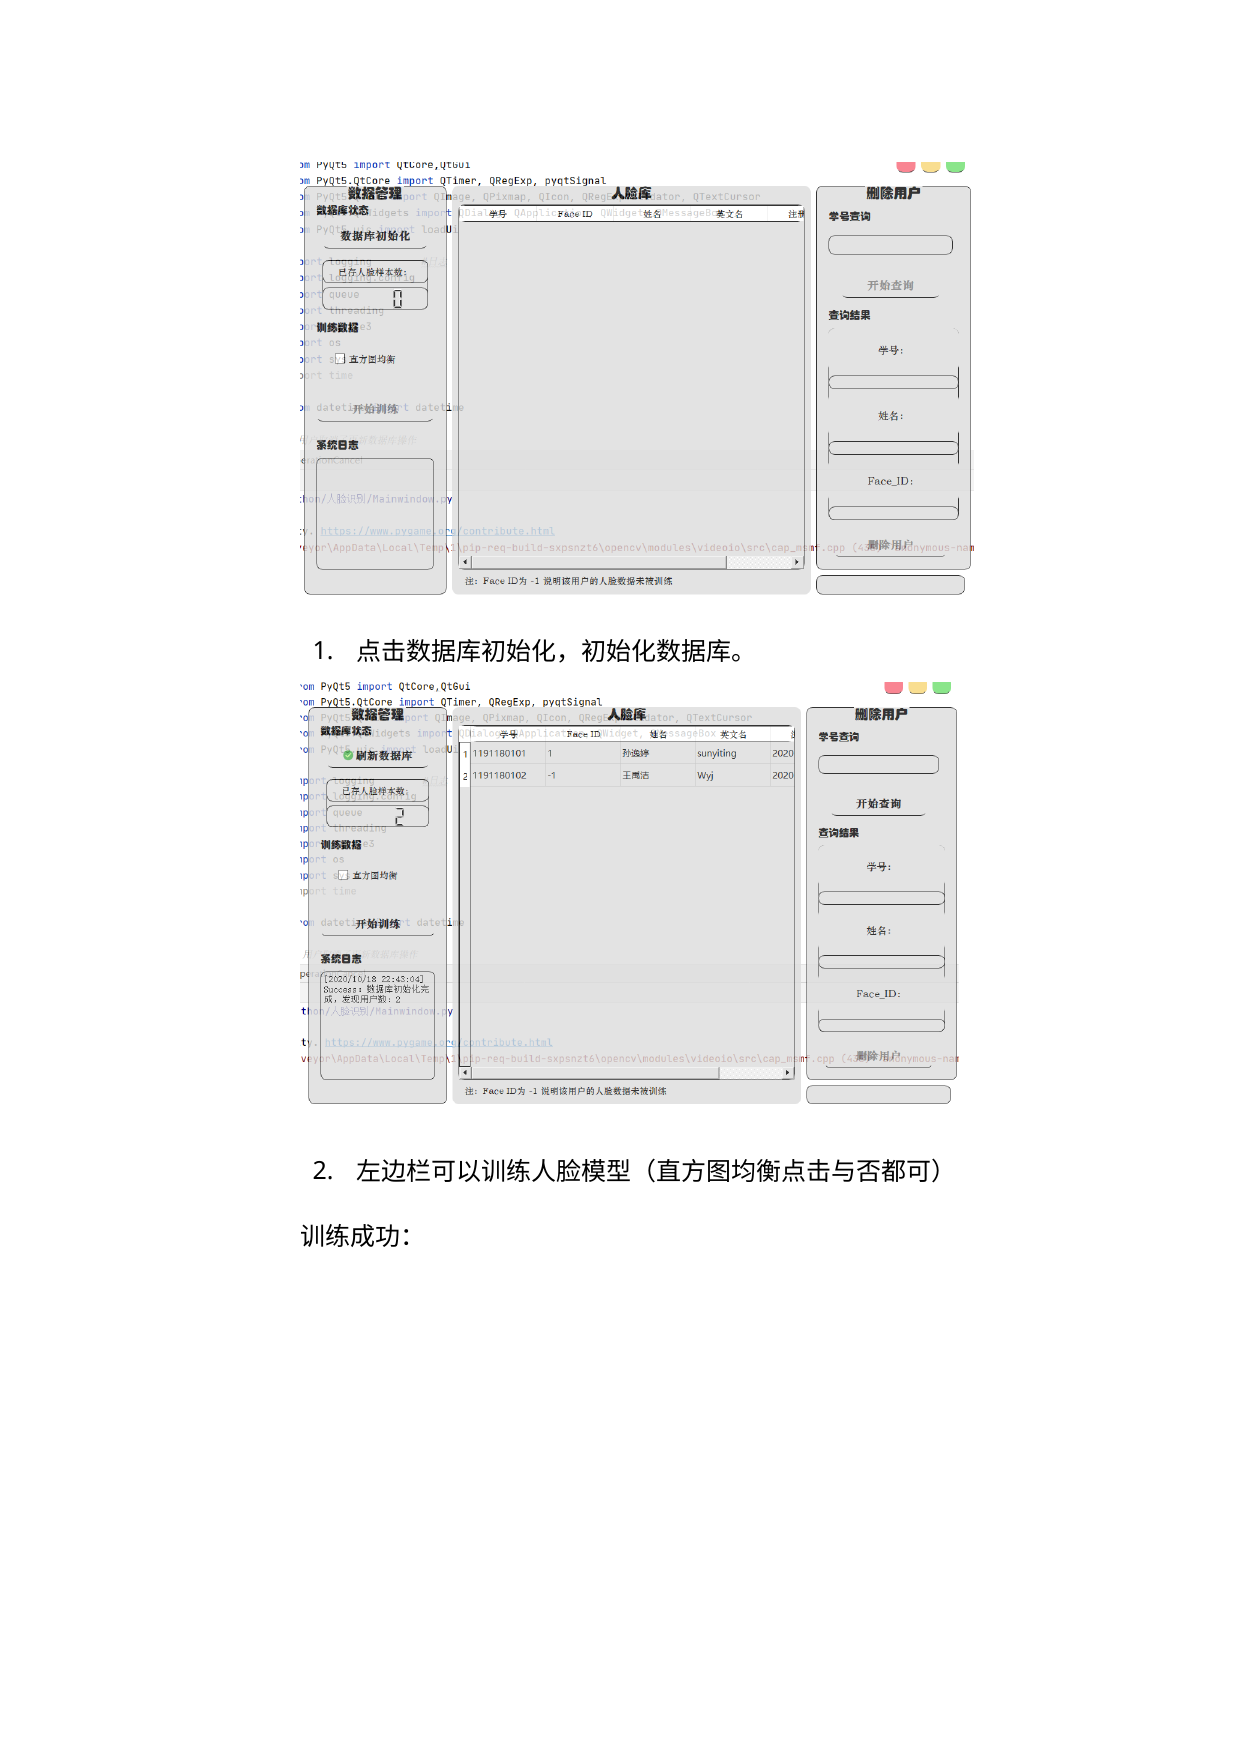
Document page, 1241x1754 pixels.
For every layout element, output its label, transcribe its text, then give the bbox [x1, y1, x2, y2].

list 左边栏可以训练人脸模型（直方图均衡点击与否都可） [312, 1137, 1053, 1202]
text 训练成功： [300, 1202, 1053, 1267]
picture [300, 162, 974, 599]
list 点击数据库初始化，初始化数据库。 [312, 617, 1053, 682]
picture [300, 682, 959, 1108]
